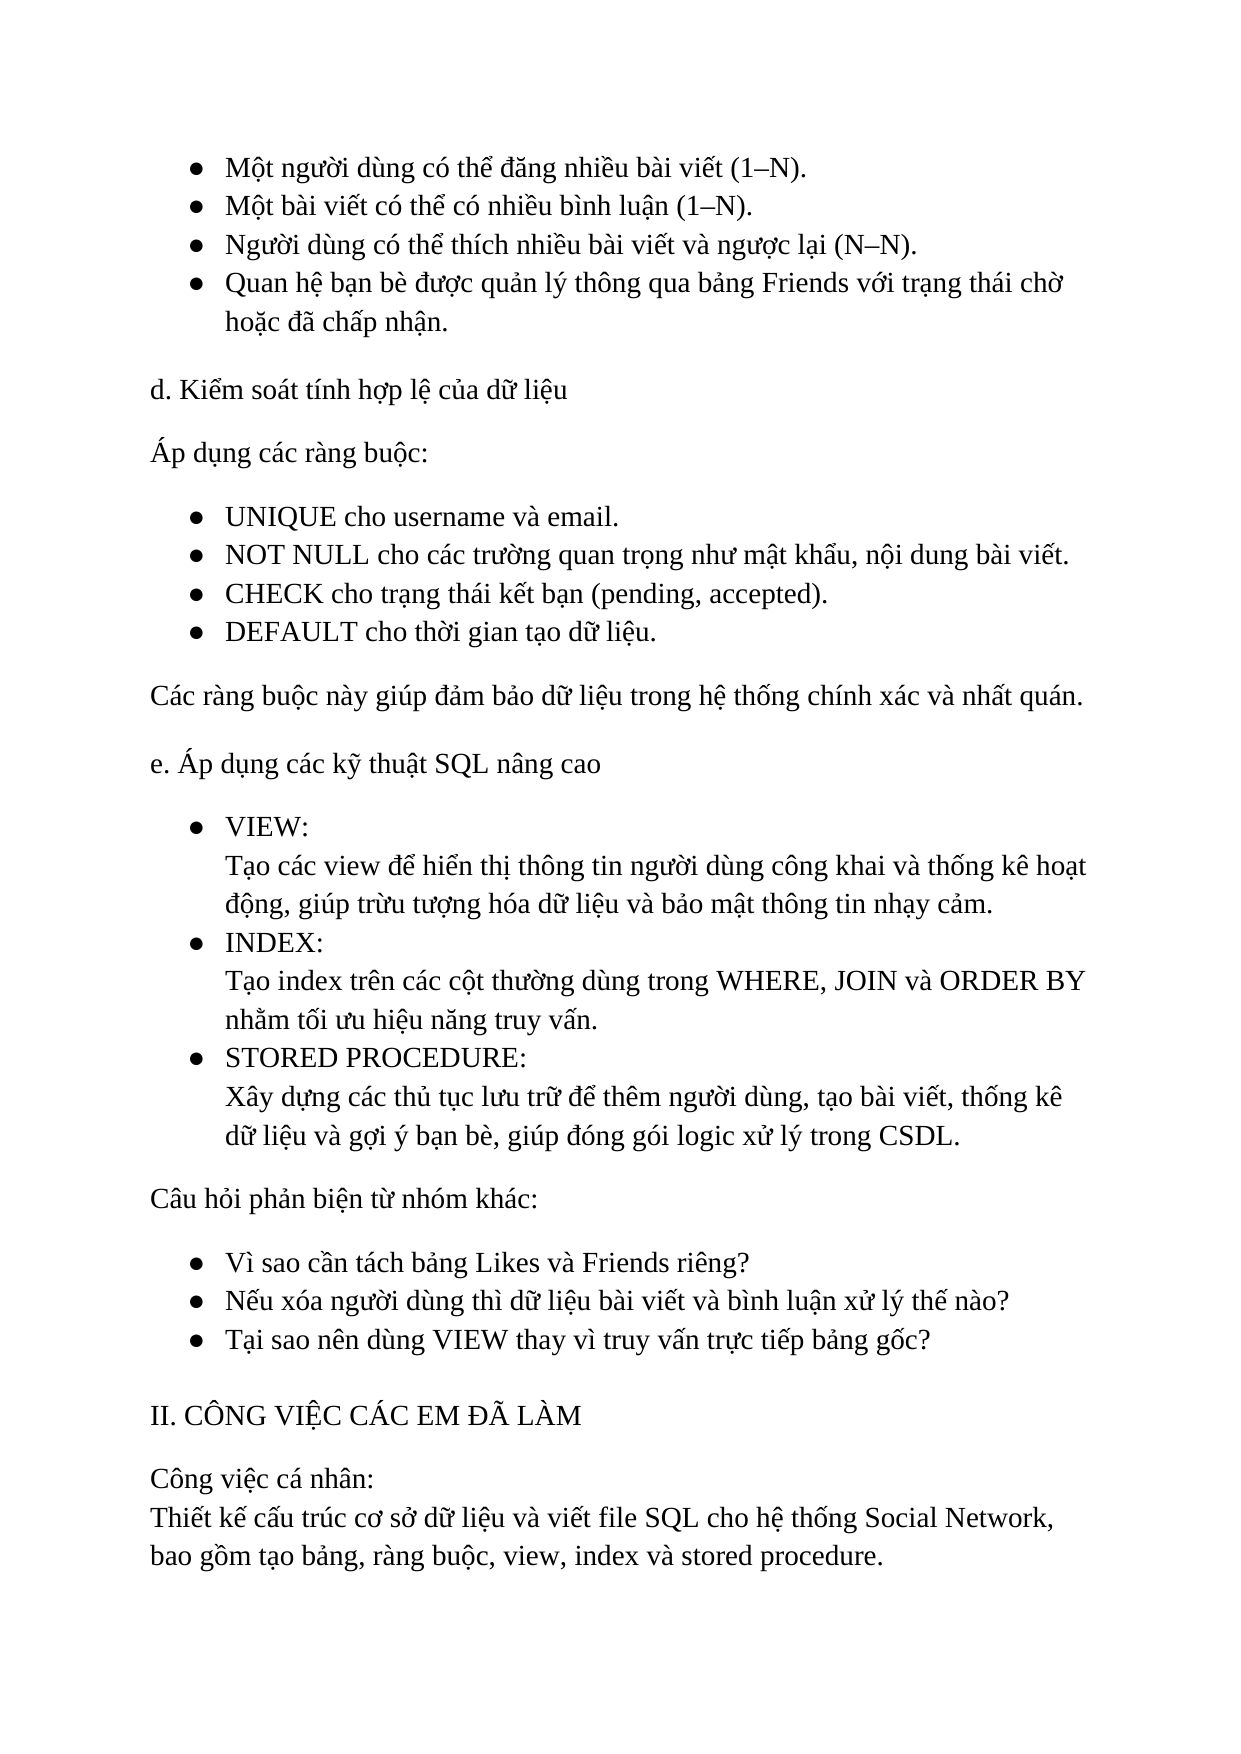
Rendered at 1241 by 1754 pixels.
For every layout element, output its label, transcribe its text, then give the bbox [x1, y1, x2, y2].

list UNIQUE cho username và email. [187, 499, 1090, 532]
list Một người dùng có thể đăng nhiều bài viết (1–N). [187, 150, 1090, 183]
text Áp dụng các ràng buộc: [150, 435, 1090, 469]
list Người dùng có thể thích nhiều bài viết và ngược lại (N–N). [187, 227, 1090, 261]
list Nếu xóa người dùng thì dữ liệu bài viết và bình luận xử lý thế nào? [187, 1283, 1090, 1317]
list Quan hệ bạn bè được quản lý thông qua bảng Friends với trạng thái chờ hoặc đã chấp nhận. [187, 266, 1090, 338]
list STORED PROCEDURE: Xây dựng các thủ tục lưu trữ để thêm người dùng, tạo bài viết, thống kê dữ liệu và gợi ý bạn bè, giúp đóng gói logic xử lý trong CSDL. [187, 1041, 1090, 1151]
text Câu hỏi phản biện từ nhóm khác: [150, 1181, 1090, 1215]
list Vì sao cần tách bảng Likes và Friends riêng? [187, 1245, 1090, 1278]
subtitle d. Kiểm soát tính hợp lệ của dữ liệu [150, 372, 1090, 405]
list Tại sao nên dùng VIEW thay vì truy vấn trực tiếp bảng gốc? [187, 1322, 1090, 1355]
list DEFAULT cho thời gian tạo dữ liệu. [187, 614, 1090, 648]
list NOT NULL cho các trường quan trọng như mật khẩu, nội dung bài viết. [187, 537, 1090, 571]
list CHECK cho trạng thái kết bạn (pending, accepted). [187, 576, 1090, 609]
list INDEX: Tạo index trên các cột thường dùng trong WHERE, JOIN và ORDER BY nhằm tối ưu hiệu năng truy vấn. [187, 925, 1090, 1036]
text Các ràng buộc này giúp đảm bảo dữ liệu trong hệ thống chính xác và nhất quán. [150, 678, 1090, 712]
list VIEW: Tạo các view để hiển thị thông tin người dùng công khai và thống kê hoạt động, giúp trừu tượng hóa dữ liệu và bảo mật thông tin nhạy cảm. [187, 809, 1090, 920]
text Công việc cá nhân: Thiết kế cấu trúc cơ sở dữ liệu và viết file SQL cho hệ thống Social Network, bao gồm tạo bảng, ràng buộc, view, index và stored procedure. [150, 1461, 1090, 1572]
list Một bài viết có thể có nhiều bình luận (1–N). [187, 188, 1090, 222]
subtitle II. CÔNG VIỆC CÁC EM ĐÃ LÀM [150, 1398, 1090, 1431]
subtitle e. Áp dụng các kỹ thuật SQL nâng cao [150, 746, 1090, 779]
